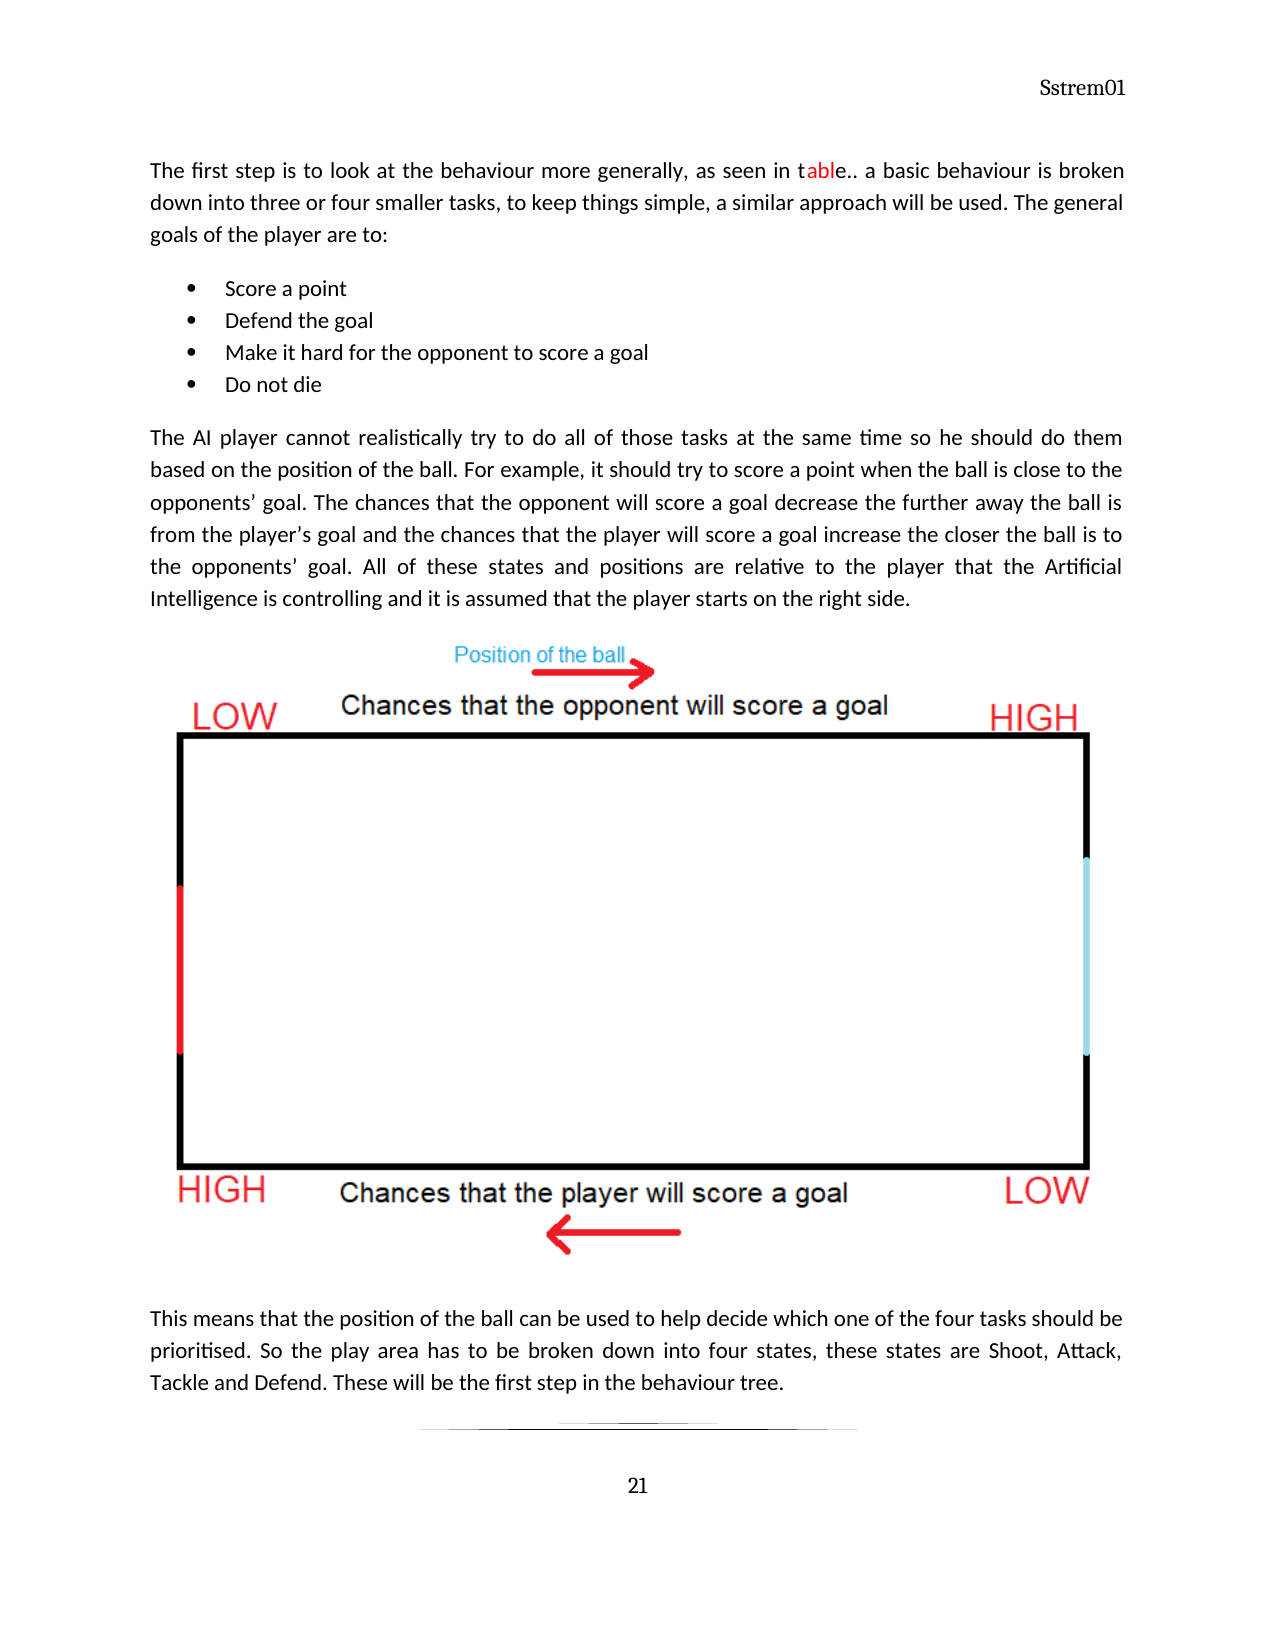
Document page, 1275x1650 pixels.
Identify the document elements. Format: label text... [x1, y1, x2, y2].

text This means that the position of the ball can be used to help decide which one of the four tasks should be prioritised. So the play area has to be broken down into four states, these states are Shoot, Attack, Tackle and Defend. These will be the first step in the behaviour tree. [150, 1304, 1125, 1396]
list Score a point [187, 274, 1125, 302]
list Do not die [187, 370, 1125, 398]
picture [150, 637, 1125, 1279]
text The first step is to look at the behaviour more generally, as seen in table.. a basic behaviour is broken down into three or four smaller tasks, to keep things simple, a similar approach will be used. The general goals of the player are to: [150, 156, 1125, 249]
list Make it hard for the opponent to score a goal [187, 338, 1125, 366]
list Defend the goal [187, 306, 1125, 334]
text The AI player cannot realistically try to do all of those tasks at the same time so he should do them based on the position of the ball. For example, it should try to score a point when the ball is close to the opponents’ goal. The chances that the opponent will score a goal decrease the further away the ball is from the player’s goal and the chances that the player will score a goal increase the closer the ball is to the opponents’ goal. All of these states and positions are relative to the player that the Artificial Intelligence is controlling and it is assumed that the player starts on the right side. [150, 423, 1125, 612]
